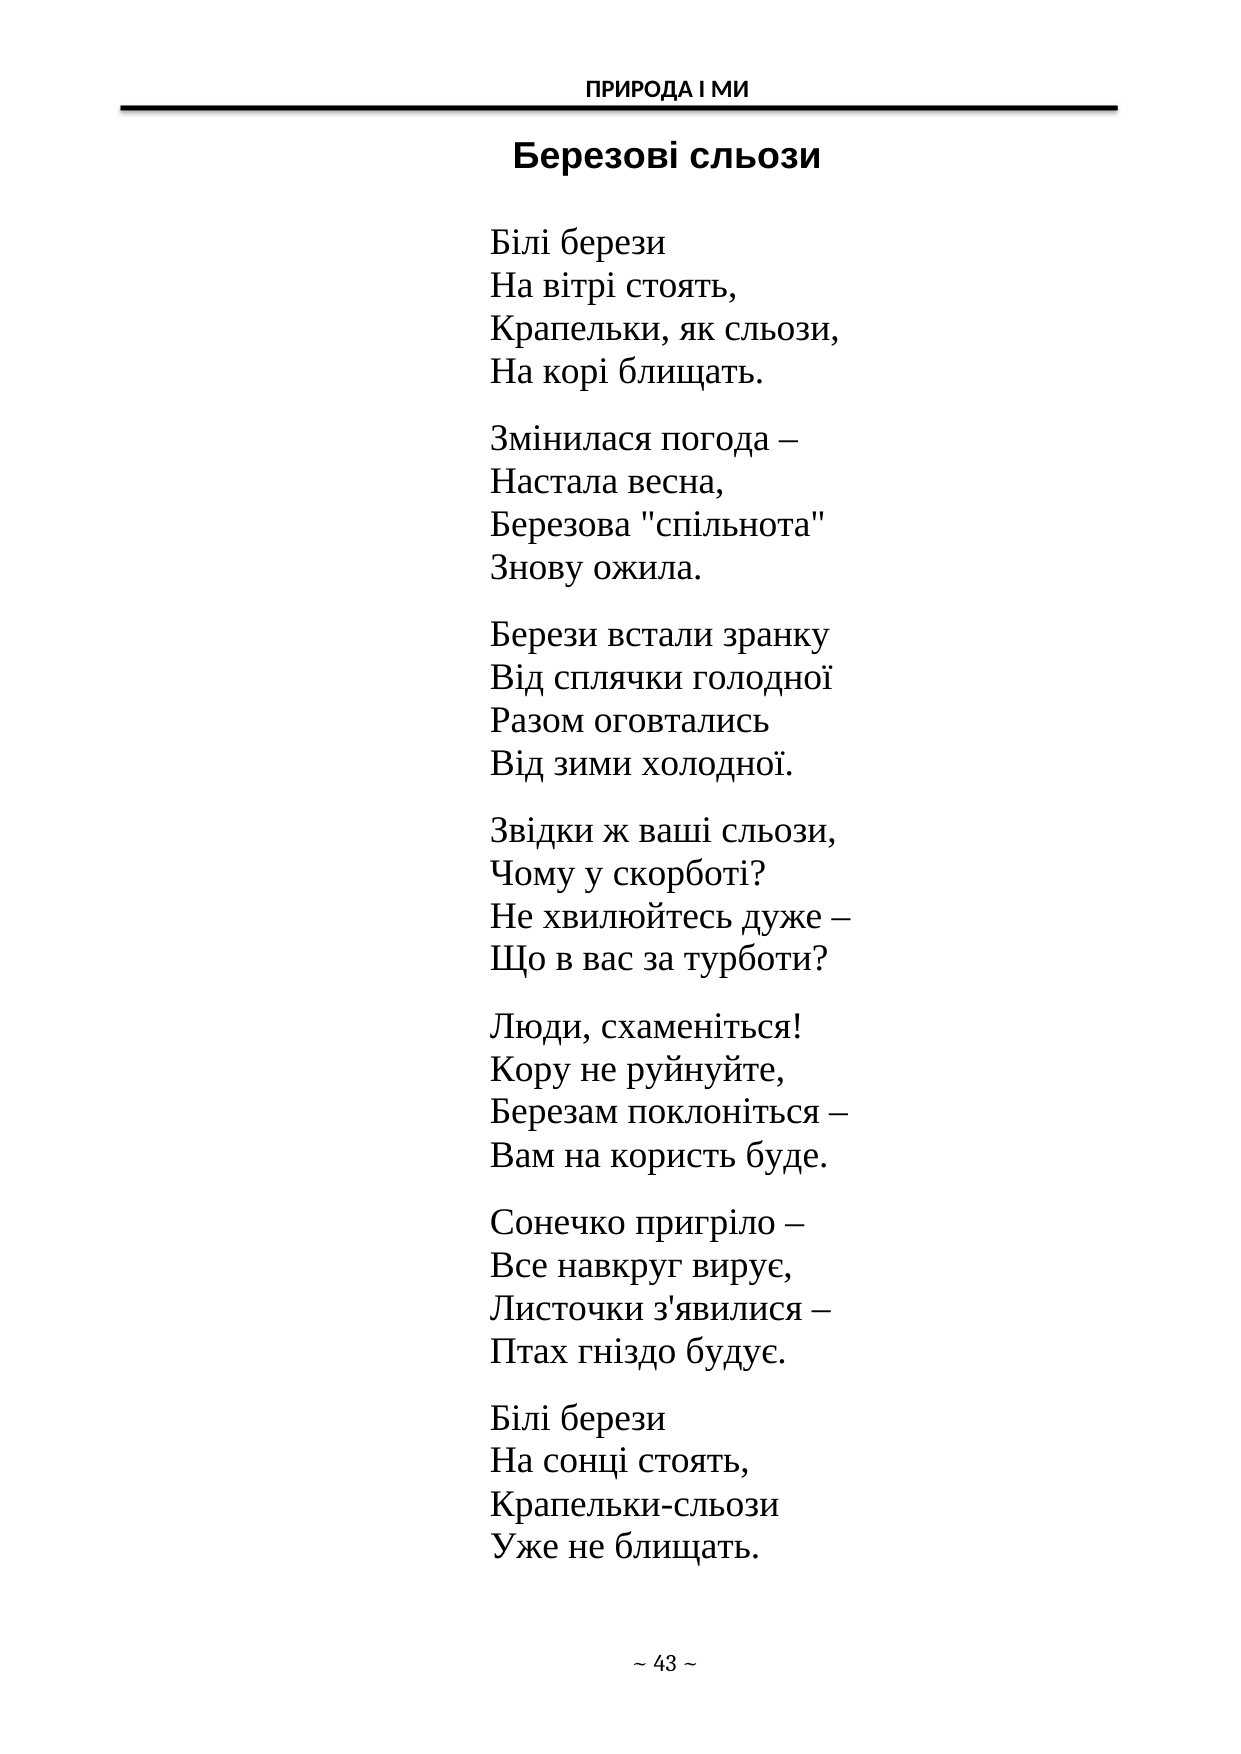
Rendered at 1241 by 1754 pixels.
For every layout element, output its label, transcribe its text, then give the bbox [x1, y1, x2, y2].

text Білі берези [489, 219, 1090, 263]
text Від зими холодної. [489, 741, 1090, 783]
text Березова "спільнота" [489, 502, 1090, 544]
text Вам на користь буде. [489, 1132, 1090, 1176]
picture [113, 101, 1124, 120]
text Не хвилюйтесь дуже – [489, 894, 1090, 937]
text Берези встали зранку [489, 612, 1090, 655]
text Чому у скорботі? [489, 851, 1090, 893]
text Від сплячки голодної [489, 655, 1090, 698]
text Сонечко пригріло – [489, 1199, 1090, 1243]
text ~ 43 ~ [631, 1650, 1090, 1677]
text Змінилася погода – [489, 416, 1090, 459]
text Білі берези [489, 1396, 1090, 1439]
text Крапельки-сльози [489, 1482, 1090, 1525]
text Разом оговтались [489, 698, 1090, 741]
text Все навкруг вирує, [489, 1243, 1090, 1286]
text На сонці стоять, [489, 1439, 1090, 1481]
text Настала весна, [489, 459, 1090, 502]
text Березові сльози [512, 133, 1090, 177]
text Птах гніздо будує. [489, 1329, 1090, 1372]
text Крапельки, як сльози, [489, 306, 1090, 348]
text Знову ожила. [489, 545, 1090, 588]
text Уже не блищать. [489, 1525, 1090, 1567]
text Березам поклоніться – [489, 1090, 1090, 1132]
text На вітрі стоять, [489, 263, 1090, 306]
text Звідки ж ваші сльози, [489, 808, 1090, 851]
text На корі блищать. [489, 349, 1090, 392]
text ПРИРОДА І МИ [585, 73, 1090, 104]
text Що в вас за турботи? [489, 937, 1090, 979]
text Листочки з'явилися – [489, 1286, 1090, 1328]
text Люди, схаменіться! [489, 1003, 1090, 1046]
text Кору не руйнуйте, [489, 1047, 1090, 1090]
